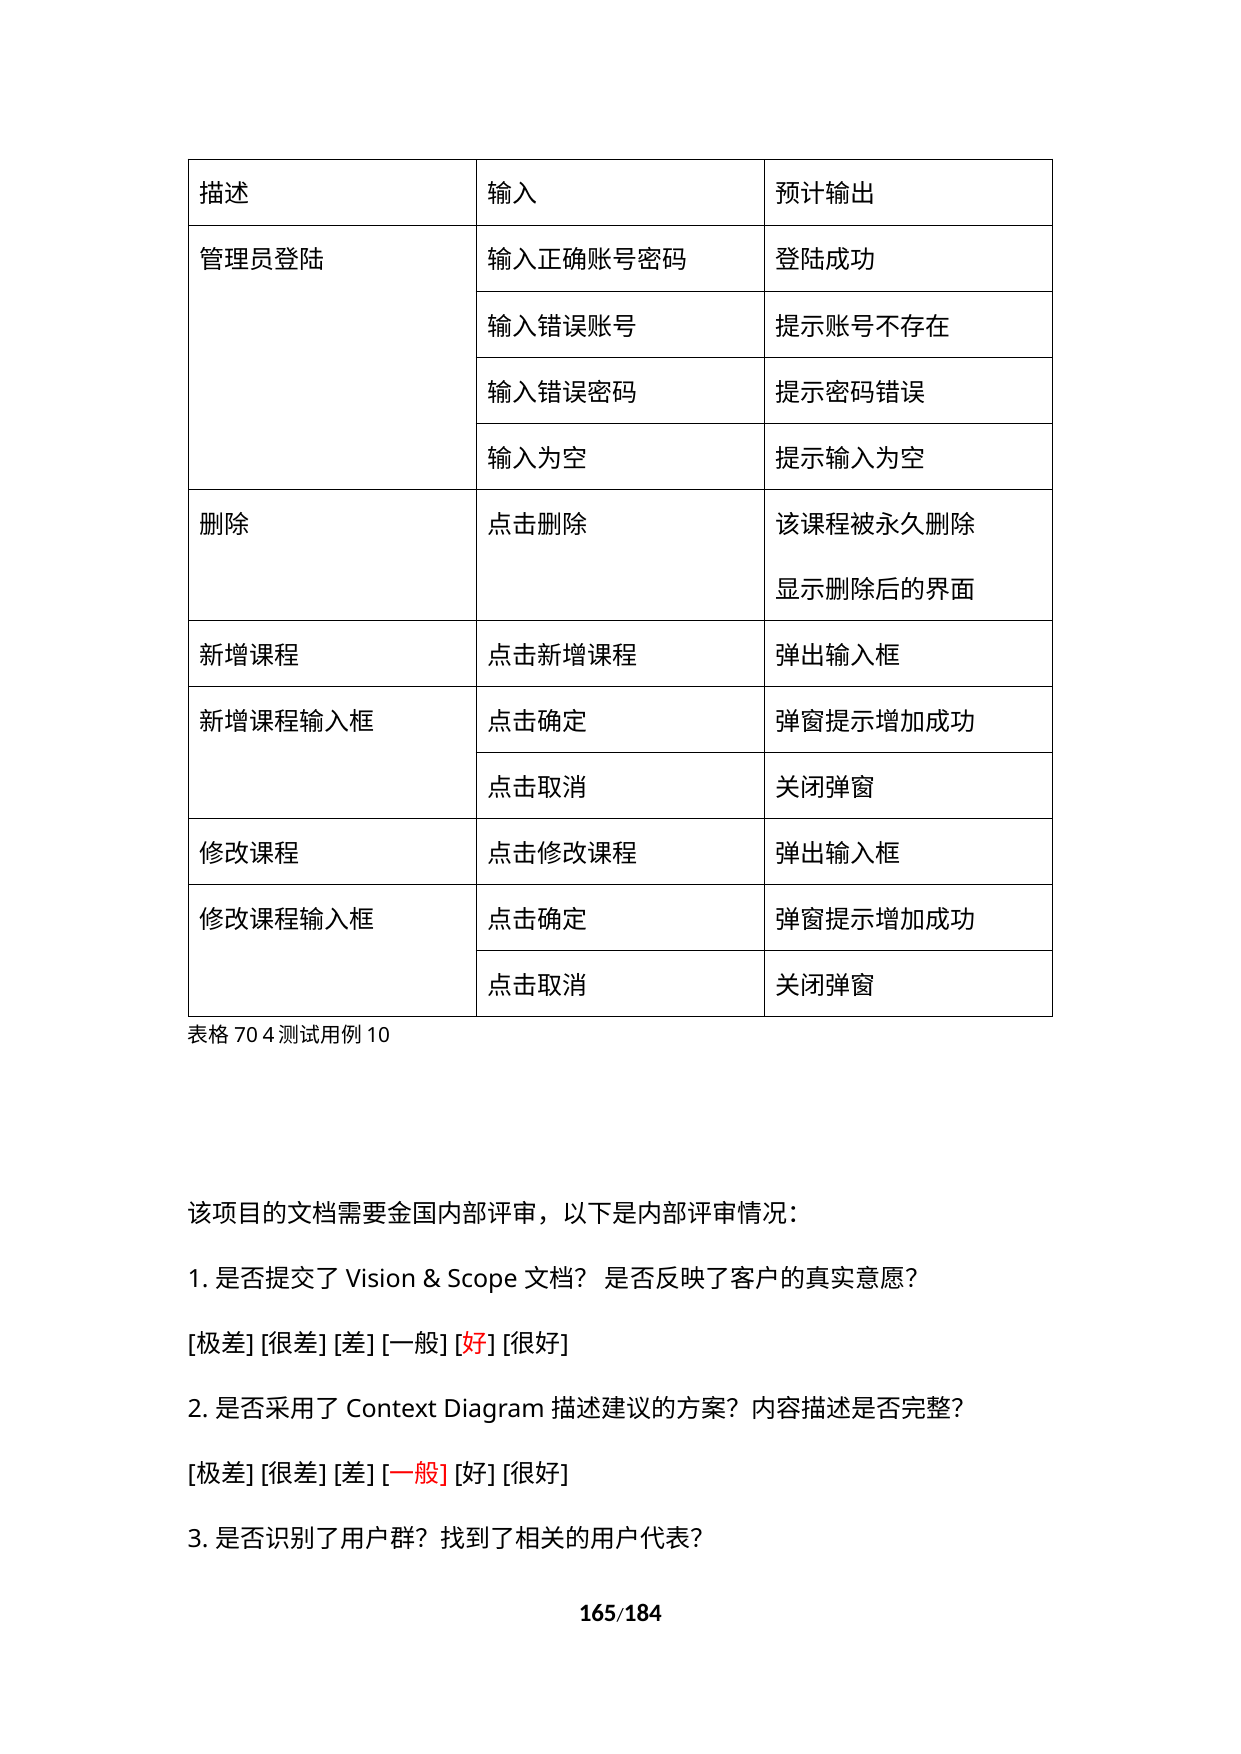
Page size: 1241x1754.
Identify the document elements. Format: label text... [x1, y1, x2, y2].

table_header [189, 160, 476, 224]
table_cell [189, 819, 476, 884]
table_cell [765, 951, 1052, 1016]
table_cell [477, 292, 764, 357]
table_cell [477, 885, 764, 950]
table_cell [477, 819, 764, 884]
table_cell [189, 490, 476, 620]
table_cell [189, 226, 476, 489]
text [极差] [很差] [差] [一般] [好] [很好] [187, 1439, 1053, 1504]
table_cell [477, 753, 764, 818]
text 表格 70 4测试用例10 [187, 1017, 1053, 1049]
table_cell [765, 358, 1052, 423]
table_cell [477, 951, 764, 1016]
text [极差] [很差] [差] [一般] [好] [很好] [187, 1309, 1053, 1374]
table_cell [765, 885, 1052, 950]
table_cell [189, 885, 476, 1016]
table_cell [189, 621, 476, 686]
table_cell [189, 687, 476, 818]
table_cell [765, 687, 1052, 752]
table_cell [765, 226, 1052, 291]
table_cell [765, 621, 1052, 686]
text 2. 是否采用了 Context Diagram 描述建议的方案？内容描述是否完整？ [187, 1374, 1053, 1439]
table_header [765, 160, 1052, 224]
text 1. 是否提交了 Vision & Scope 文档？ 是否反映了客户的真实意愿？ [187, 1244, 1053, 1309]
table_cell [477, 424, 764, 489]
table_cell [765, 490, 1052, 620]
text 该项目的文档需要金国内部评审，以下是内部评审情况： [187, 1179, 1053, 1244]
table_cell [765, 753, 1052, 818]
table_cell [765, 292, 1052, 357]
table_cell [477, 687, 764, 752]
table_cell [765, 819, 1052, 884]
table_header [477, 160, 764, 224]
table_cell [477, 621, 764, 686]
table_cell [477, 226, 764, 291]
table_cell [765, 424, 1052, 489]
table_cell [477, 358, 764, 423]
text 3. 是否识别了用户群？找到了相关的用户代表？ [187, 1504, 1053, 1569]
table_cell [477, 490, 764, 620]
